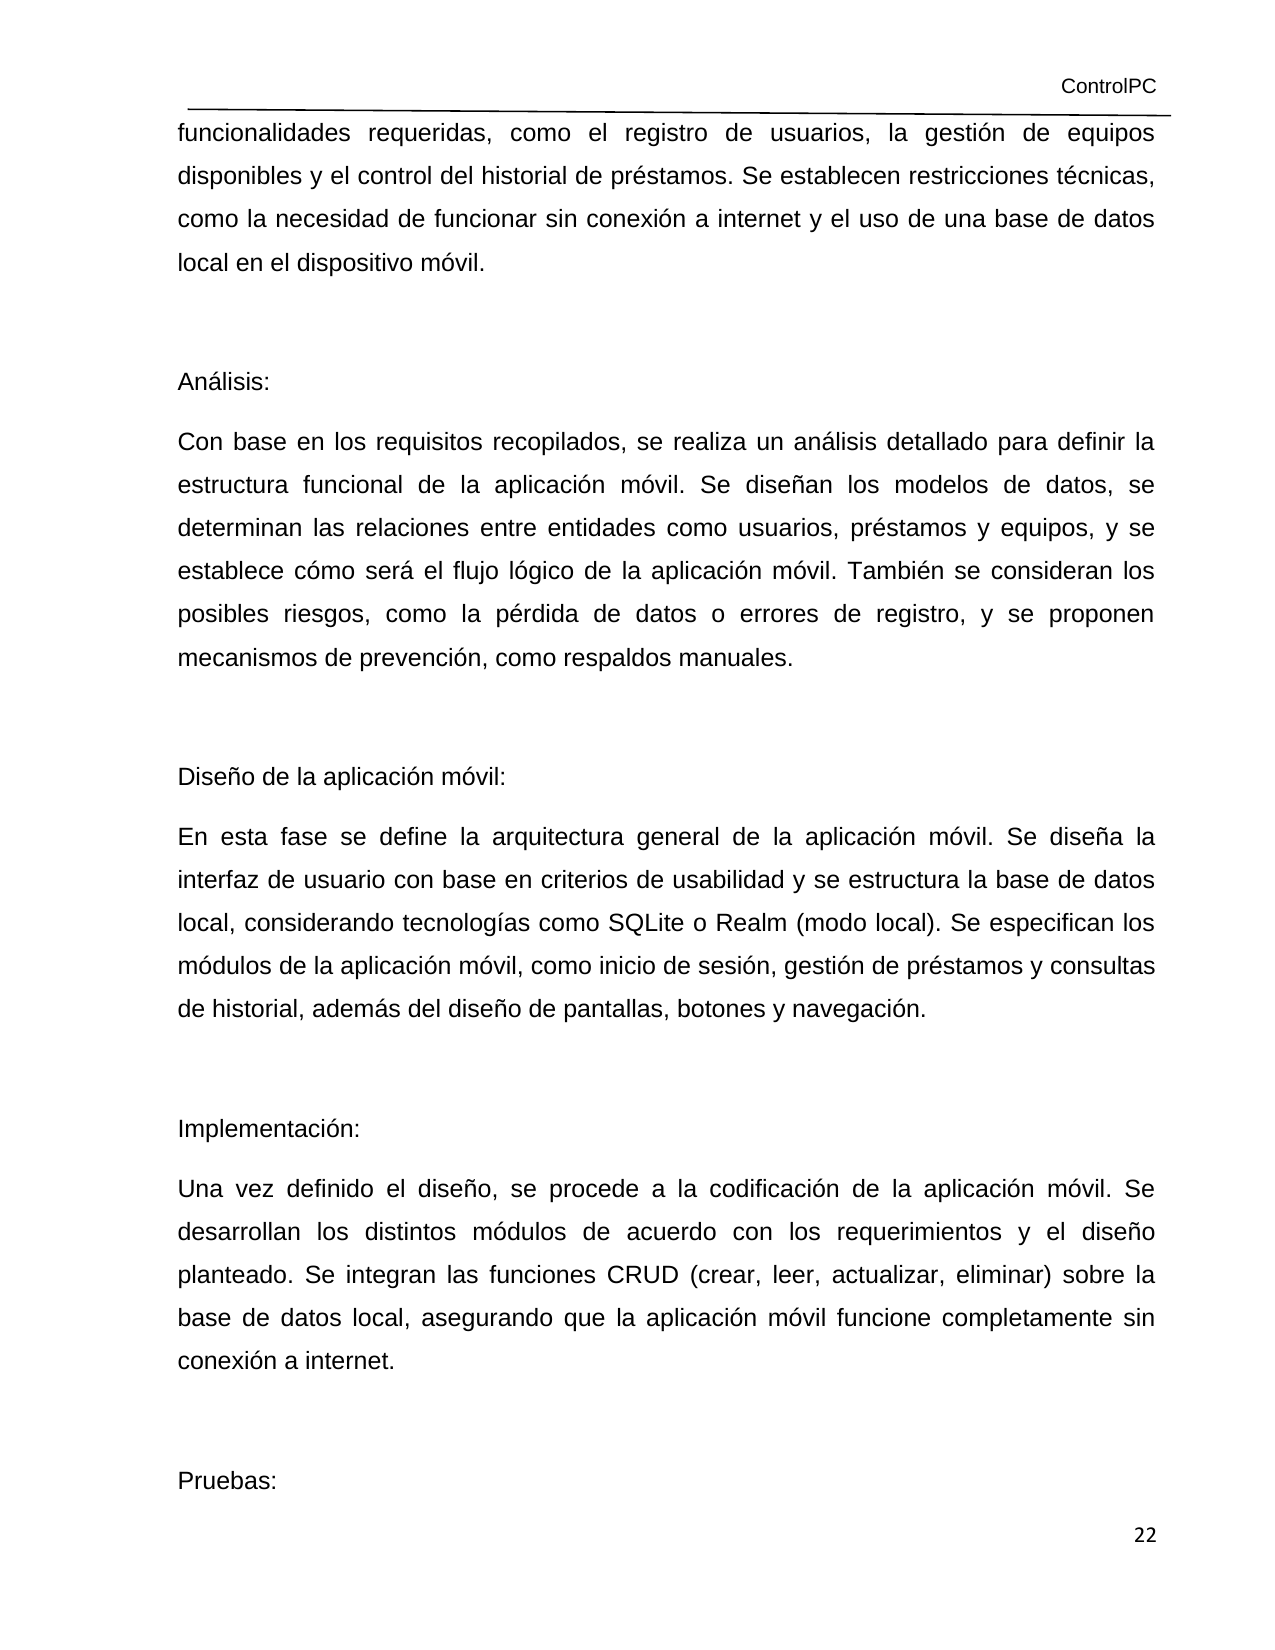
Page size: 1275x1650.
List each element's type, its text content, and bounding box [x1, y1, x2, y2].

text Una vez definido el diseño, se procede a la codificación de la aplicación móvil. Se desarrollan los distintos módulos de acuerdo con los requerimientos y el diseño planteado. Se integran las funciones CRUD (crear, leer, actualizar, eliminar) sobre la base de datos local, asegurando que la aplicación móvil funcione completamente sin conexión a internet. [177, 1174, 1157, 1375]
text Diseño de la aplicación móvil: [177, 762, 1157, 791]
text En esta fase se define la arquitectura general de la aplicación móvil. Se diseña la interfaz de usuario con base en criterios de usabilidad y se estructura la base de datos local, considerando tecnologías como SQLite o Realm (modo local). Se especifican los módulos de la aplicación móvil, como inicio de sesión, gestión de préstamos y consultas de historial, además del diseño de pantallas, botones y navegación. [177, 822, 1157, 1023]
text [177, 118, 1157, 276]
text Con base en los requisitos recopilados, se realiza un análisis detallado para definir la estructura funcional de la aplicación móvil. Se diseñan los modelos de datos, se determinan las relaciones entre entidades como usuarios, préstamos y equipos, y se establece cómo será el flujo lógico de la aplicación móvil. También se consideran los posibles riesgos, como la pérdida de datos o errores de registro, y se proponen mecanismos de prevención, como respaldos manuales. [177, 427, 1157, 671]
text Implementación: [177, 1114, 1157, 1143]
text Análisis: [177, 367, 1157, 396]
text Pruebas: [177, 1466, 1157, 1494]
